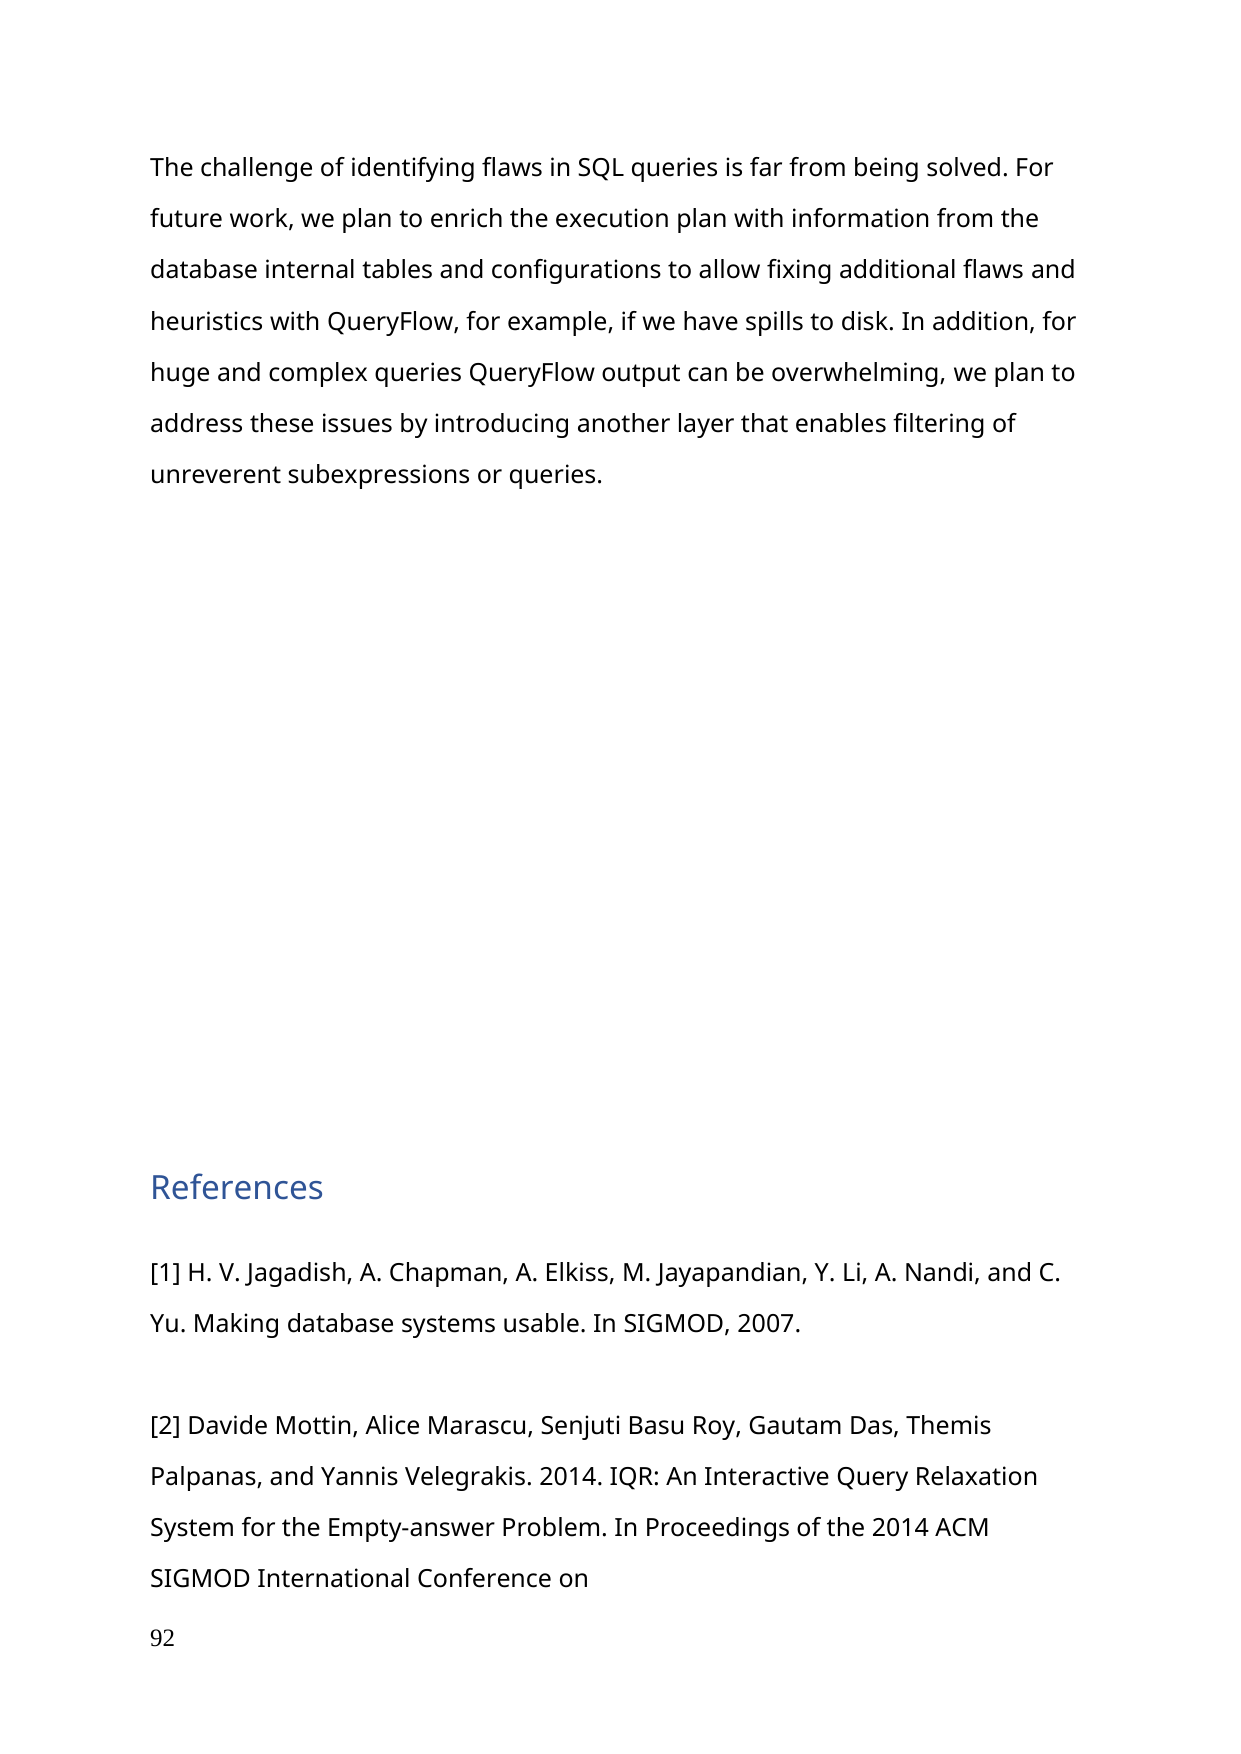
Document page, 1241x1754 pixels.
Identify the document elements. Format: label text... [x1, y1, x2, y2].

text [1] H. V. Jagadish, A. Chapman, A. Elkiss, M. Jayapandian, Y. Li, A. Nandi, and C. Yu. Making database systems usable. In SIGMOD, 2007. [150, 1254, 1090, 1339]
text The challenge of identifying flaws in SQL queries is far from being solved. For future work, we plan to enrich the execution plan with information from the database internal tables and configurations to allow fixing additional flaws and heuristics with QueryFlow, for example, if we have spills to disk. In addition, for huge and complex queries QueryFlow output can be overwhelming, we plan to address these issues by introducing another layer that enables filtering of unreverent subexpressions or queries. [150, 150, 1090, 533]
subtitle References [150, 1163, 1090, 1254]
text [2] Davide Mottin, Alice Marascu, Senjuti Basu Roy, Gautam Das, Themis Palpanas, and Yannis Velegrakis. 2014. IQR: An Interactive Query Relaxation System for the Empty-answer Problem. In Proceedings of the 2014 ACM SIGMOD International Conference on [150, 1407, 1090, 1594]
